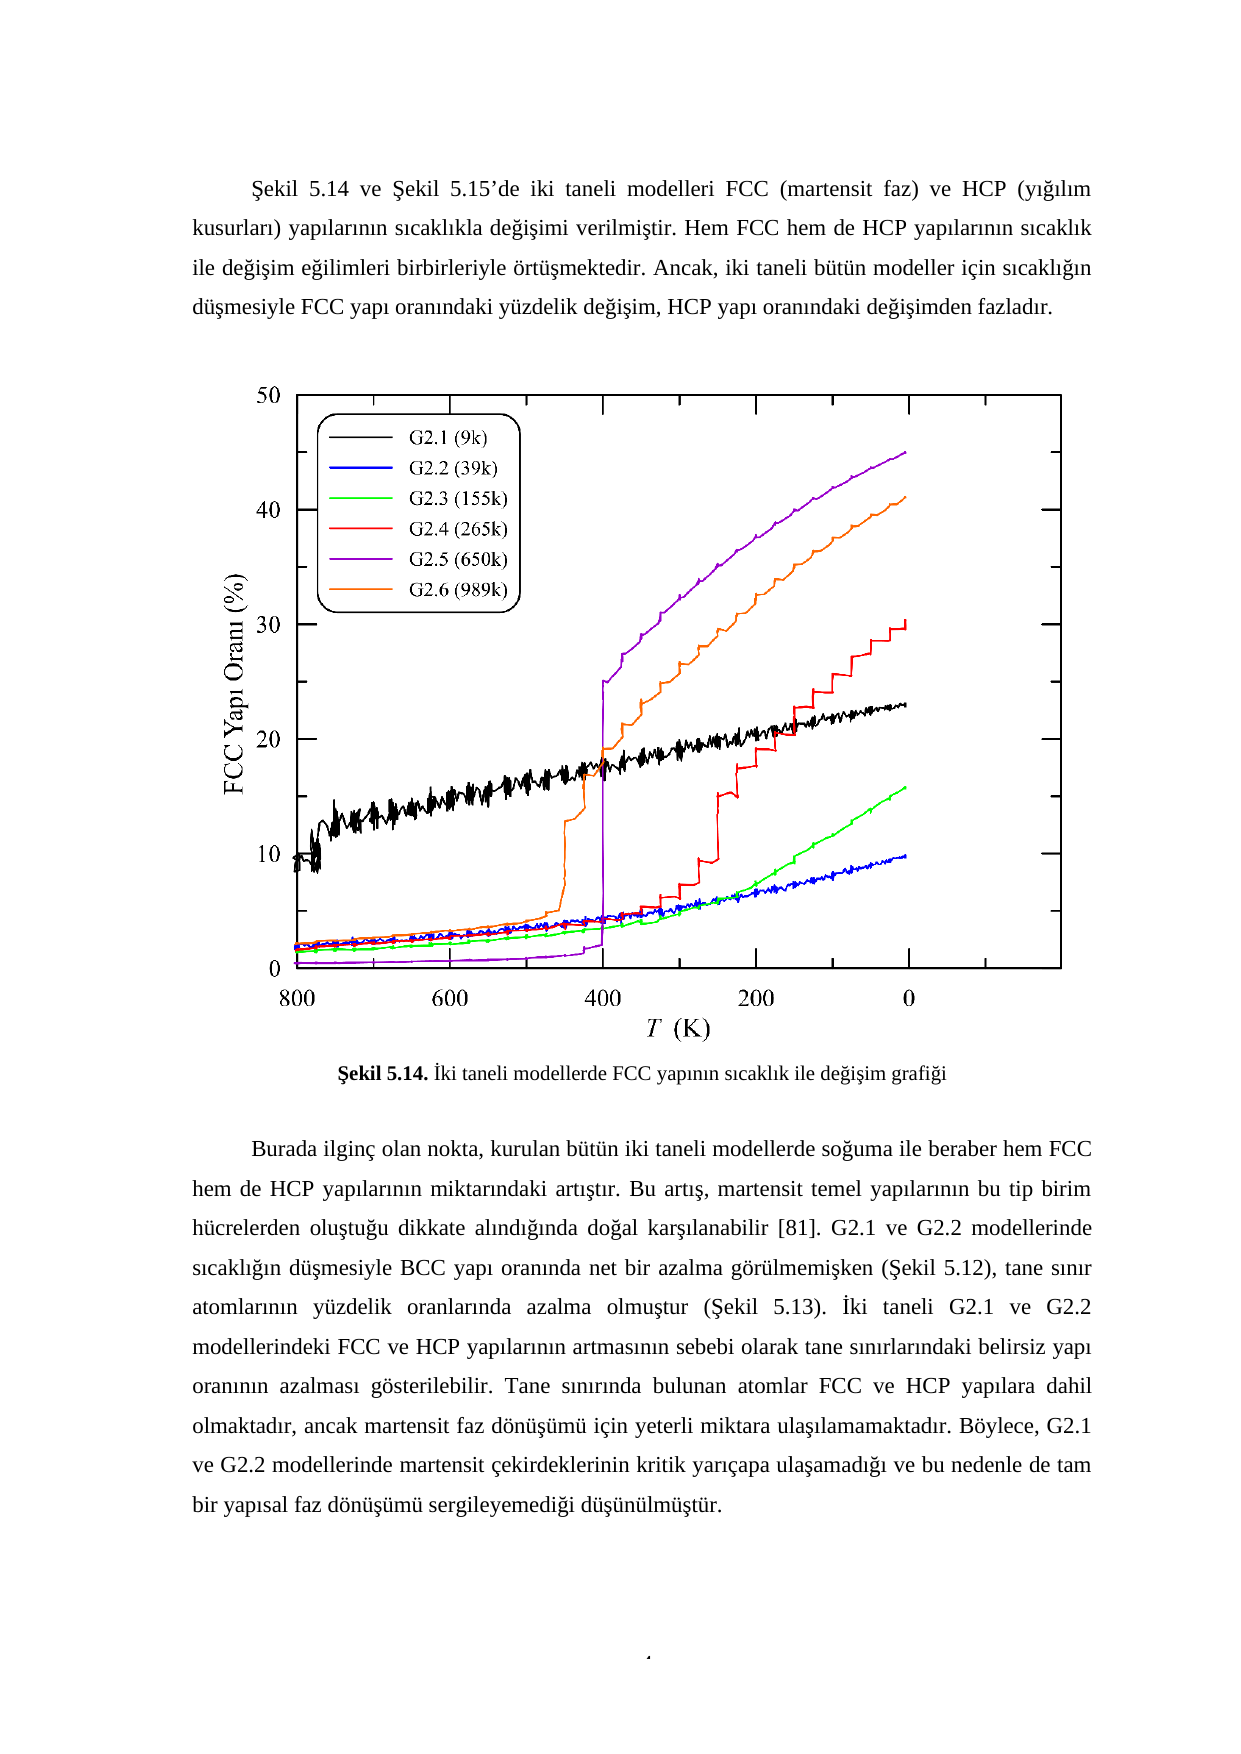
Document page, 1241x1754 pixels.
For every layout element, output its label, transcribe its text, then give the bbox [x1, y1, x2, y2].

picture [223, 386, 1062, 1042]
text Burada ilginç olan nokta, kurulan bütün iki taneli modellerde soğuma ile beraber hem FCC hem de HCP yapılarının miktarındaki artıştır. Bu artış, martensit temel yapılarının bu tip birim hücrelerden oluştuğu dikkate alındığında doğal karşılanabilir [81]. G2.1 ve G2.2 modellerinde sıcaklığın düşmesiyle BCC yapı oranında net bir azalma görülmemişken (Şekil 5.12), tane sınır atomlarının yüzdelik oranlarında azalma olmuştur (Şekil 5.13). İki taneli G2.1 ve G2.2 modellerindeki FCC ve HCP yapılarının artmasının sebebi olarak tane sınırlarındaki belirsiz yapı oranının azalması gösterilebilir. Tane sınırında bulunan atomlar FCC ve HCP yapılara dahil olmaktadır, ancak martensit faz dönüşümü için yeterli miktara ulaşılamamaktadır. Böylece, G2.1 ve G2.2 modellerinde martensit çekirdeklerinin kritik yarıçapa ulaşamadığı ve bu nedenle de tam bir yapısal faz dönüşümü sergileyemediği düşünülmüştür. [192, 1135, 1093, 1517]
text Şekil 5.14 ve Şekil 5.15’de iki taneli modelleri FCC (martensit faz) ve HCP (yığılım kusurları) yapılarının sıcaklıkla değişimi verilmiştir. Hem FCC hem de HCP yapılarının sıcaklık ile değişim eğilimleri birbirleriyle örtüşmektedir. Ancak, iki taneli bütün modeller için sıcaklığın düşmesiyle FCC yapı oranındaki yüzdelik değişim, HCP yapı oranındaki değişimden fazladır. [192, 175, 1093, 319]
